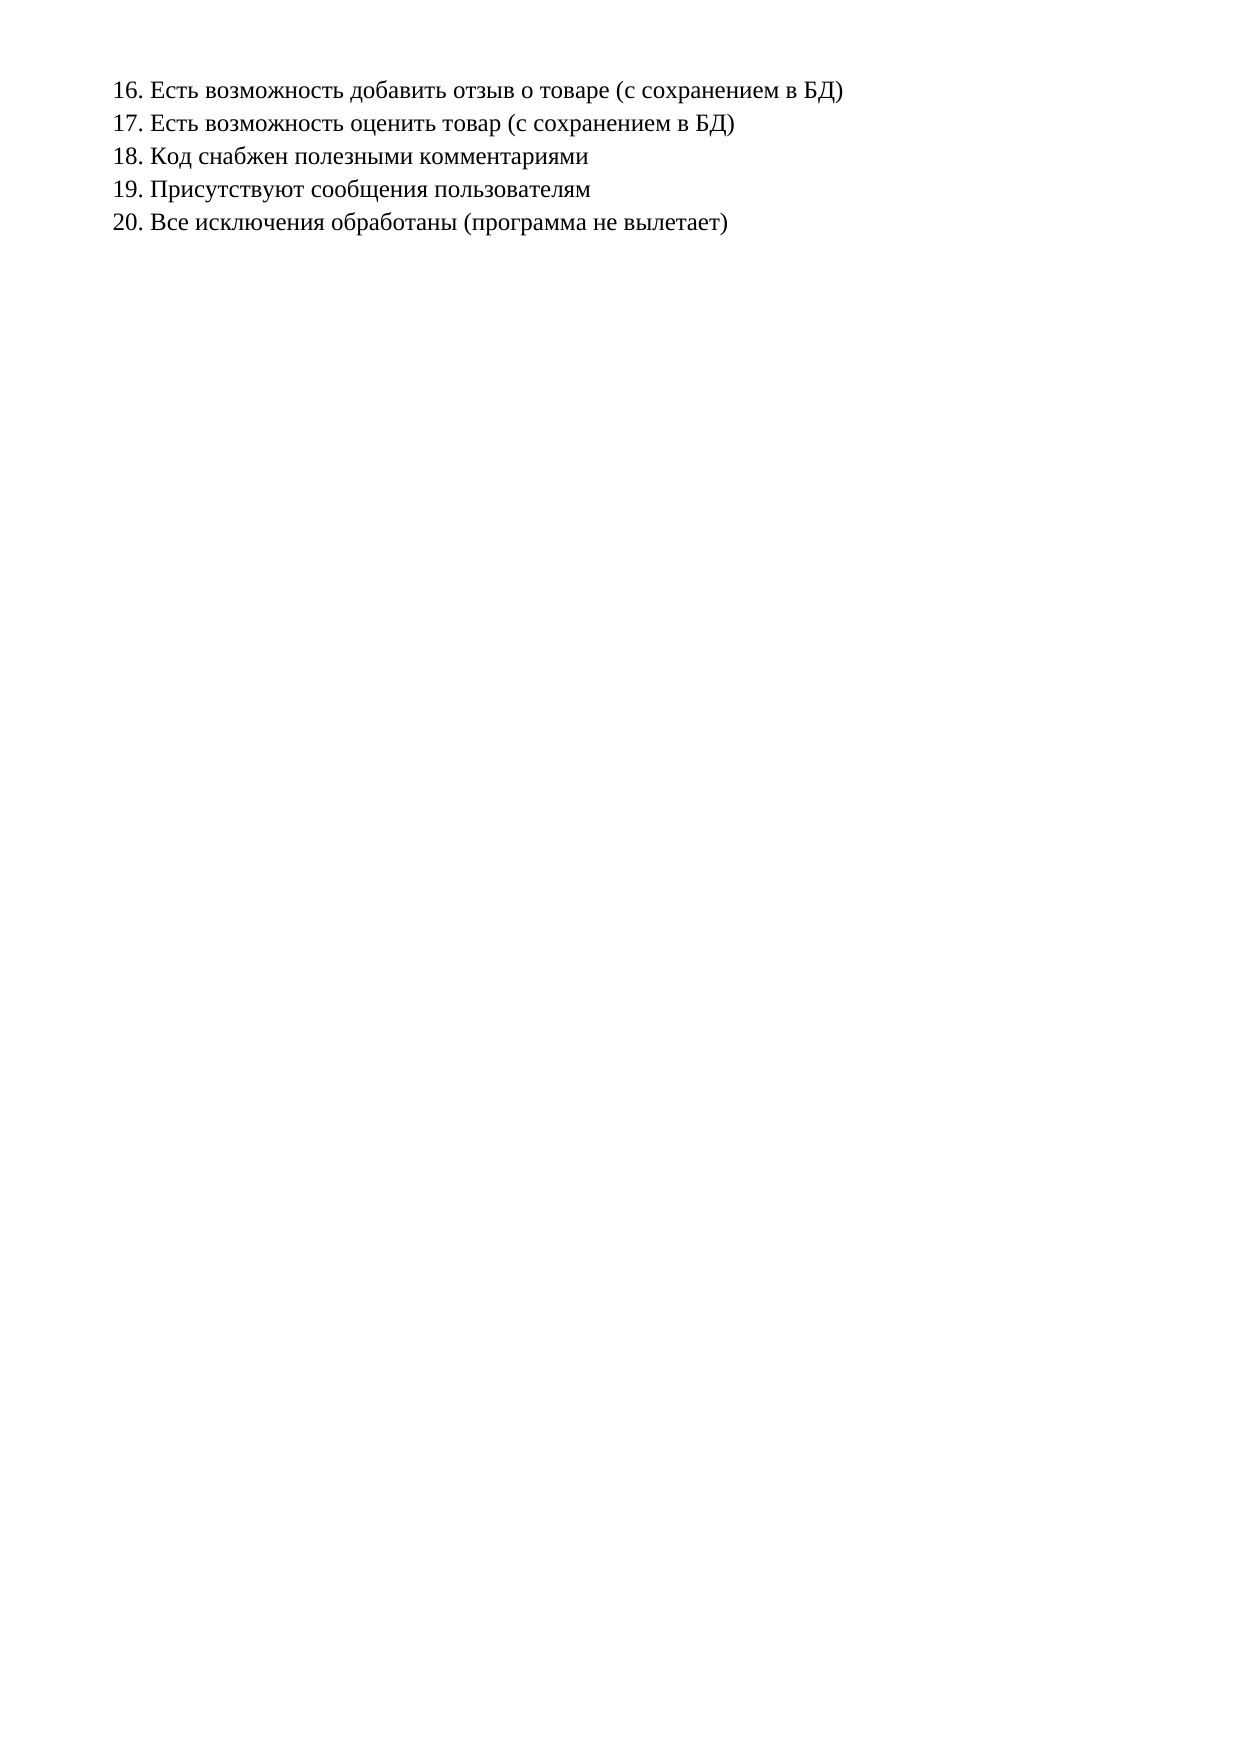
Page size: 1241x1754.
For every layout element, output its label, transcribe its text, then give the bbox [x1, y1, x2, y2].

list Есть возможность добавить отзыв о товаре (с сохранением в БД) [112, 75, 1165, 104]
list Присутствуют сообщения пользователям [112, 174, 1165, 203]
list Есть возможность оценить товар (с сохранением в БД) [112, 108, 1165, 137]
list Код снабжен полезными комментариями [112, 141, 1165, 170]
list Все исключения обработаны (программа не вылетает) [112, 207, 1165, 236]
